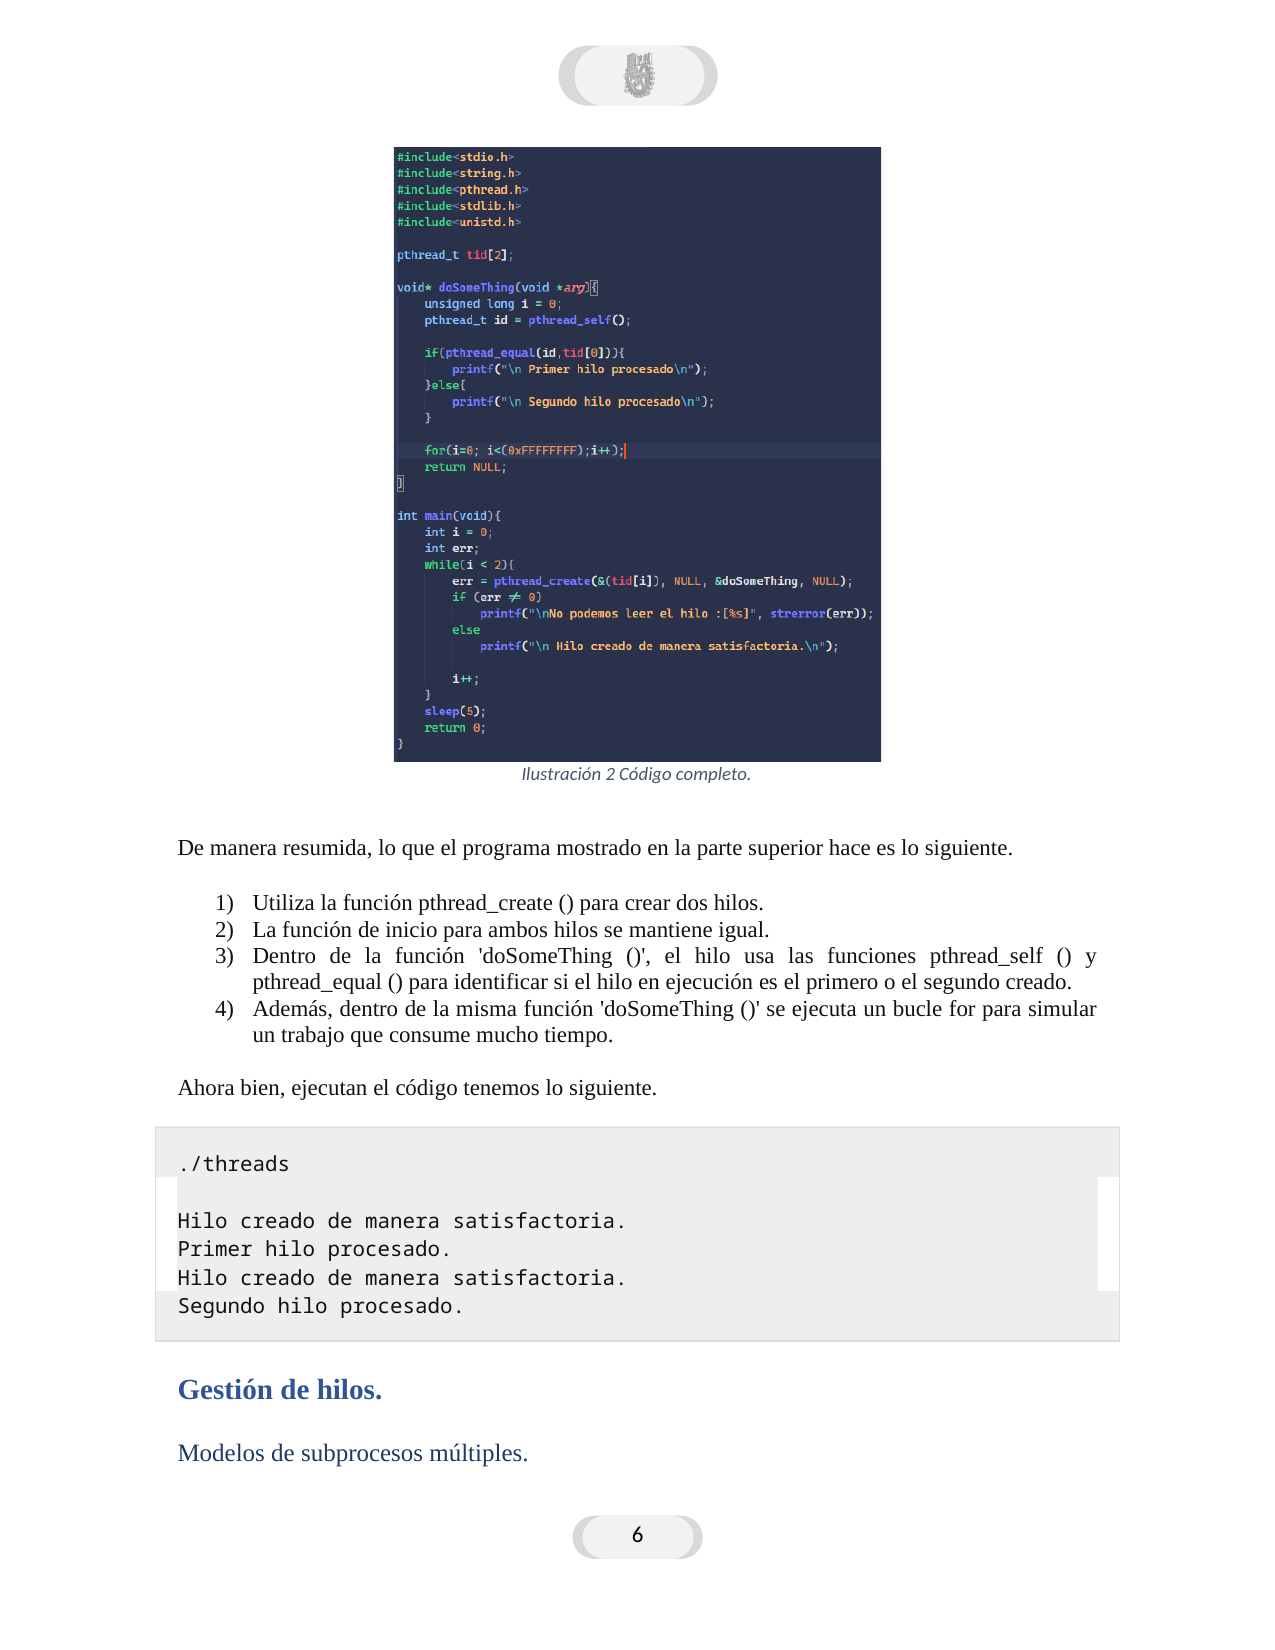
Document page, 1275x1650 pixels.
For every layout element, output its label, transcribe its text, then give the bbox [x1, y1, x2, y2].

text De manera resumida, lo que el programa mostrado en la parte superior hace es lo siguiente. [177, 834, 1098, 861]
text Ilustración 2 Código completo. [177, 762, 1098, 784]
text Primer hilo procesado. [177, 1234, 1098, 1263]
text Segundo hilo procesado. [156, 1269, 1119, 1340]
text ./threads [156, 1128, 1119, 1177]
list Dentro de la función 'doSomeThing ()', el hilo usa las funciones pthread_self () y pthread_equal () para identificar si el hilo en ejecución es el primero o el segundo creado. [215, 942, 1098, 995]
list Además, dentro de la misma función 'doSomeThing ()' se ejecuta un bucle for para simular un trabajo que consume mucho tiempo. [215, 995, 1098, 1047]
text Ahora bien, ejecutan el código tenemos lo siguiente. [177, 1074, 1098, 1100]
picture [393, 147, 882, 762]
list La función de inicio para ambos hilos se mantiene igual. [215, 916, 1098, 942]
picture [616, 51, 662, 99]
subtitle Gestión de hilos. [177, 1372, 1098, 1406]
subtitle Modelos de subprocesos múltiples. [177, 1438, 1098, 1467]
list Utiliza la función pthread_create () para crear dos hilos. [215, 889, 1098, 916]
text Hilo creado de manera satisfactoria. [177, 1206, 1098, 1234]
